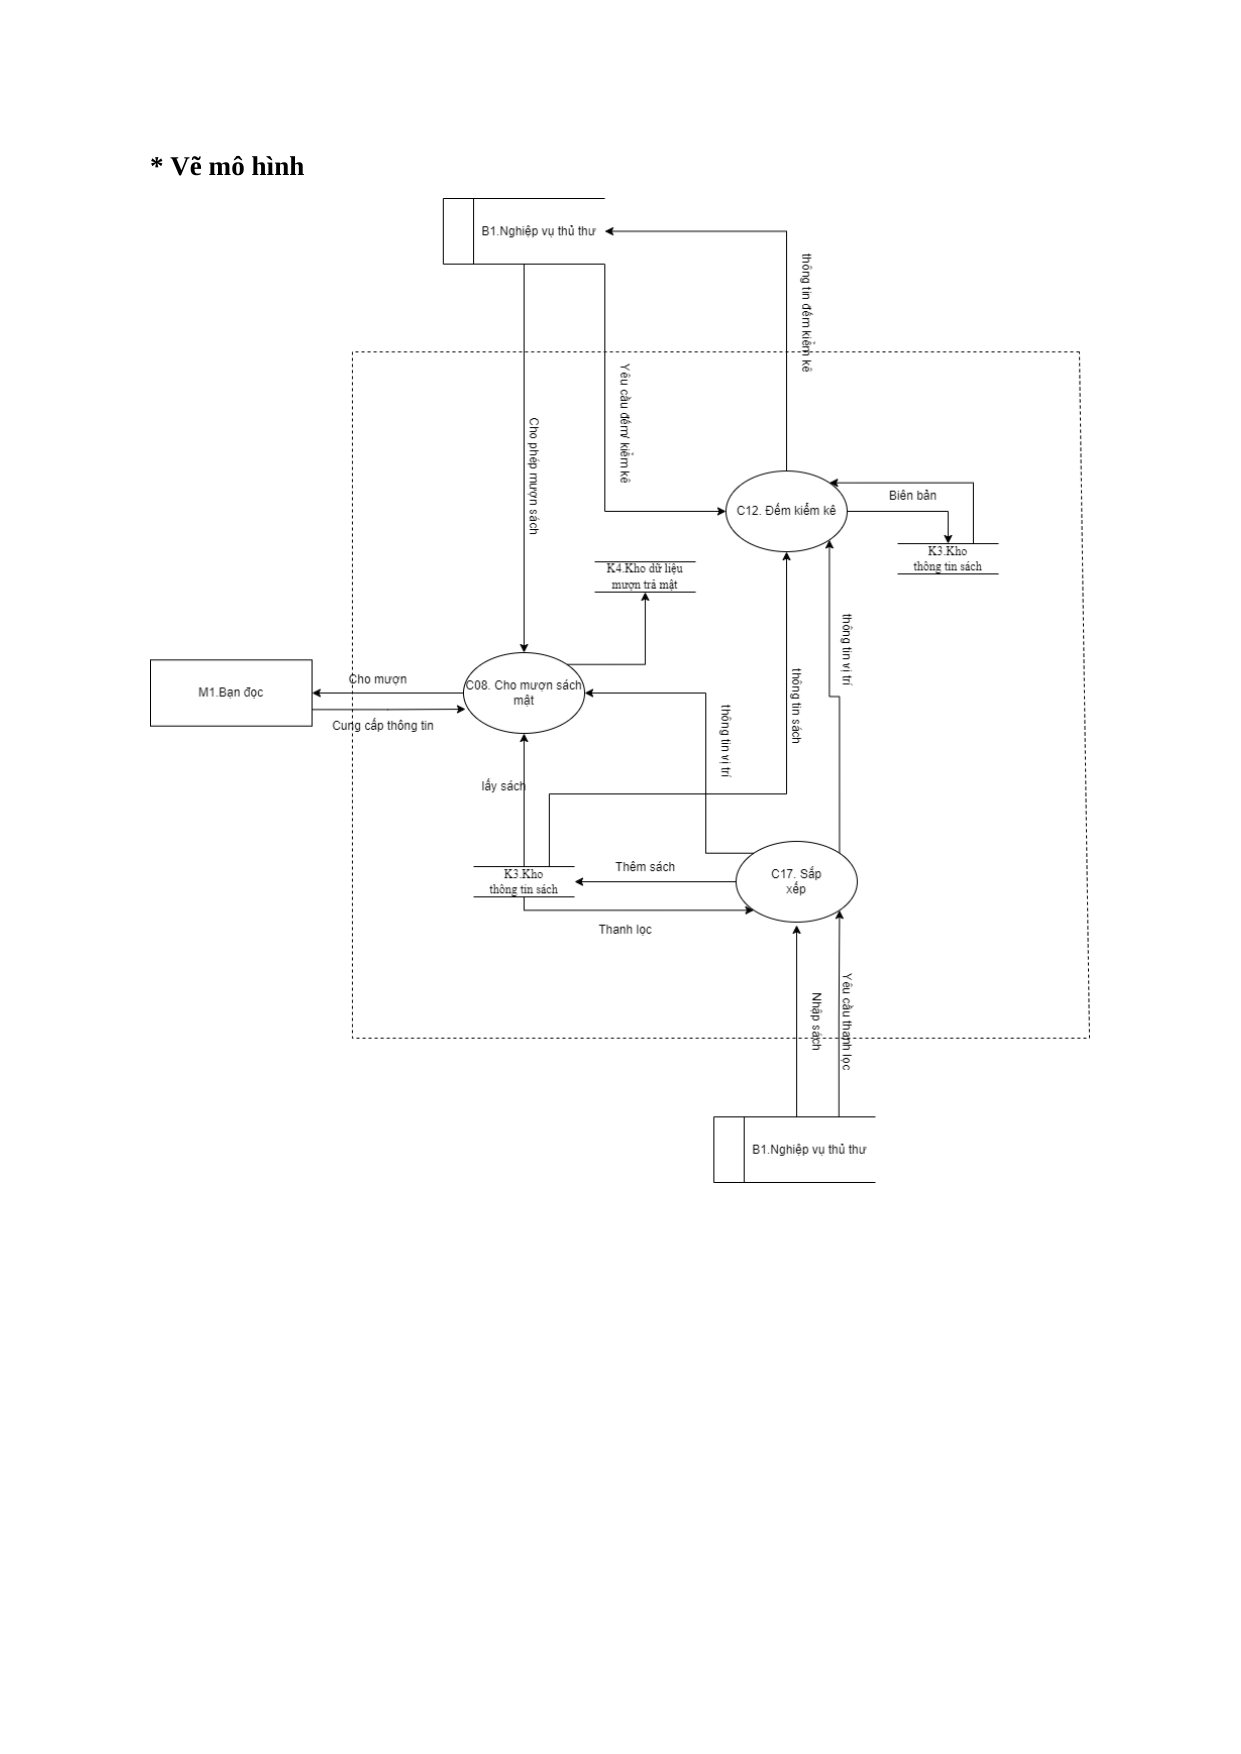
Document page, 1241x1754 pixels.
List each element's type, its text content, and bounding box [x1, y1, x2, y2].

text * Vẽ mô hình [150, 150, 1090, 181]
picture [150, 198, 1091, 1183]
